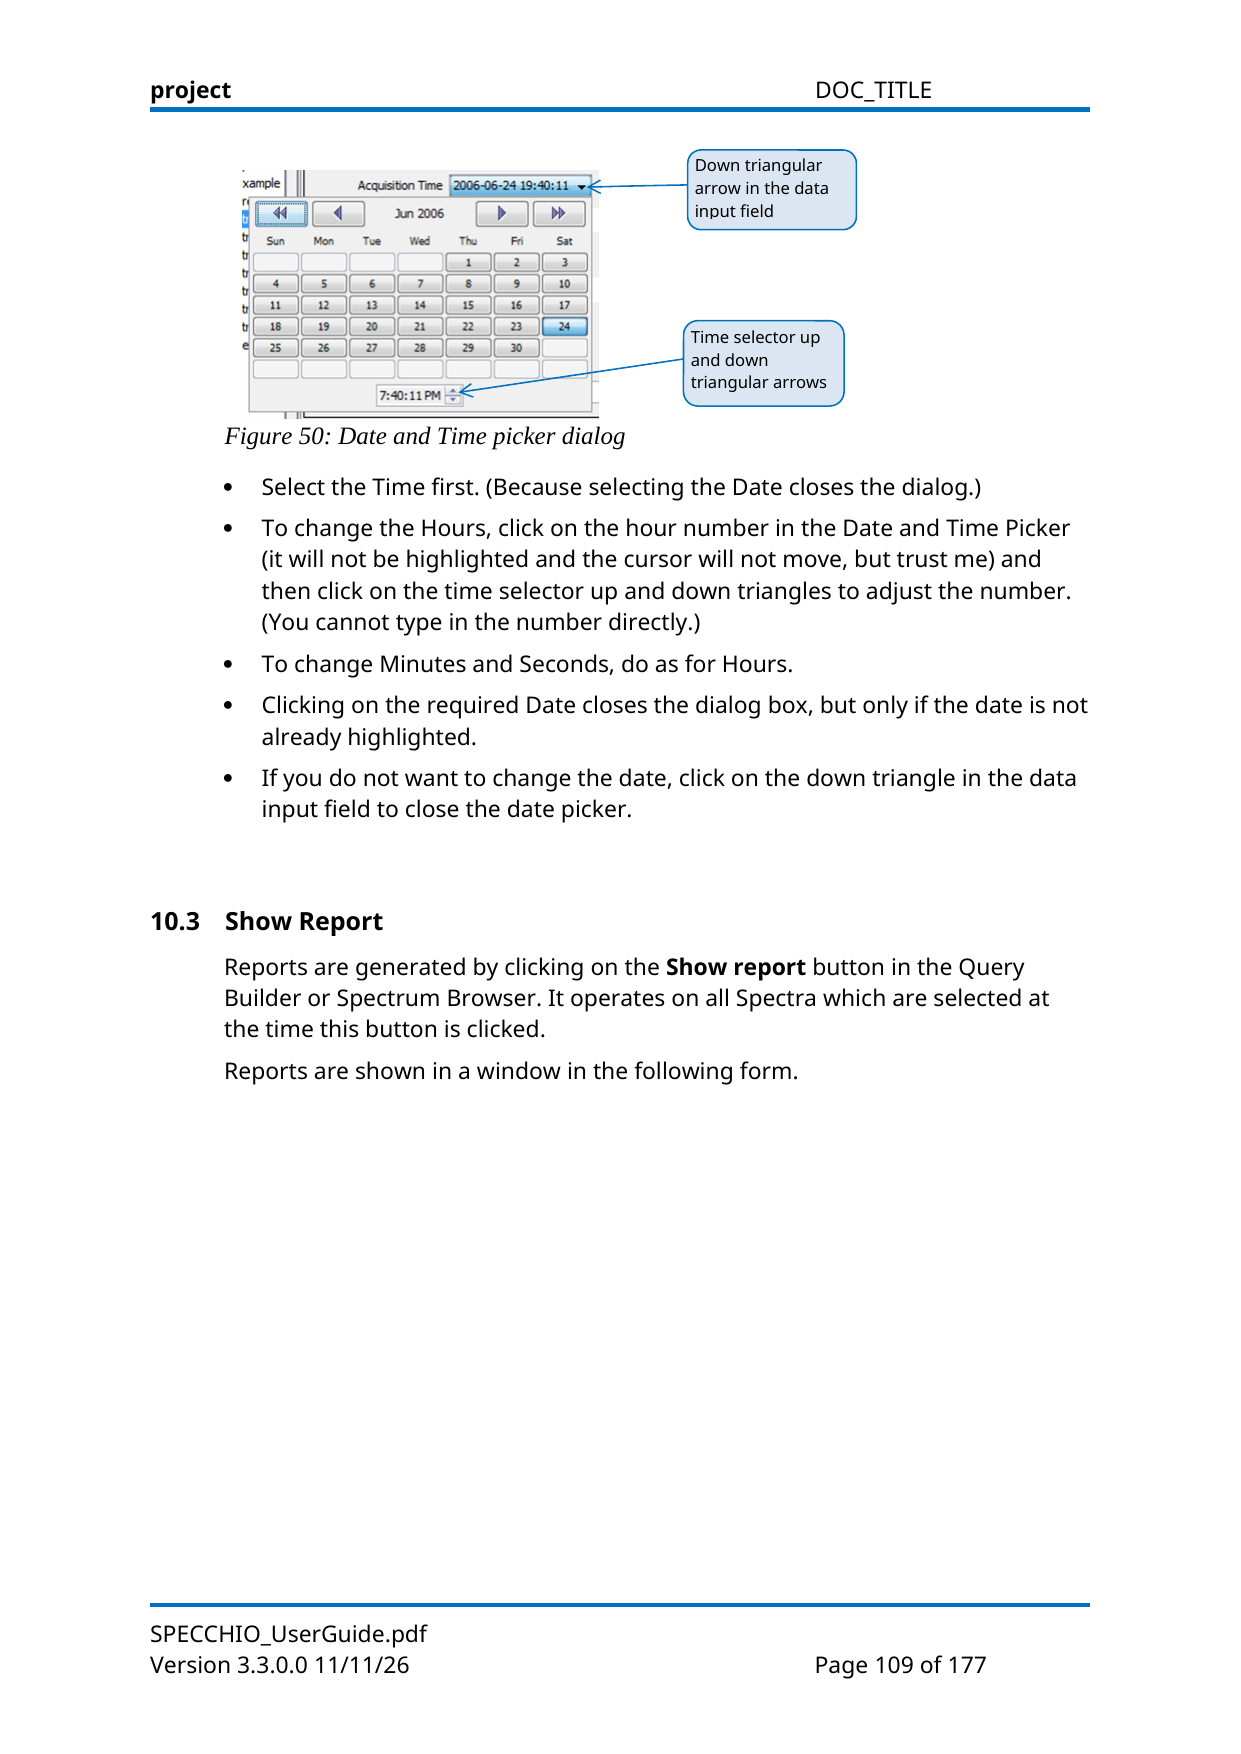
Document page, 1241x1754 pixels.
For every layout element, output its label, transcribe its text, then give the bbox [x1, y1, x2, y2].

text Reports are shown in a window in the following form. [224, 1054, 1090, 1086]
text Select the Time first. (Because selecting the Date closes the dialog.) [224, 471, 1090, 502]
subtitle Show Report [150, 904, 1090, 938]
text To change Minutes and Seconds, do as for Hours. [224, 648, 1090, 679]
picture [240, 168, 601, 421]
text Clicking on the required Date closes the dialog box, but only if the date is not already highlighted. [224, 689, 1090, 752]
text If you do not want to change the date, click on the down triangle in the data input field to close the date picker. [224, 762, 1090, 825]
text To change the Hours, click on the hour number in the Date and Time Picker (it will not be highlighted and the cursor will not move, but trust me) and then click on the time selector up and down triangles to adjust the number. (You cannot type in the number directly.) [224, 512, 1090, 637]
text Reports are generated by clicking on the Show report button in the Query Builder or Spectrum Browser. It operates on all Spectra which are selected at the time this button is clicked. [224, 950, 1090, 1044]
